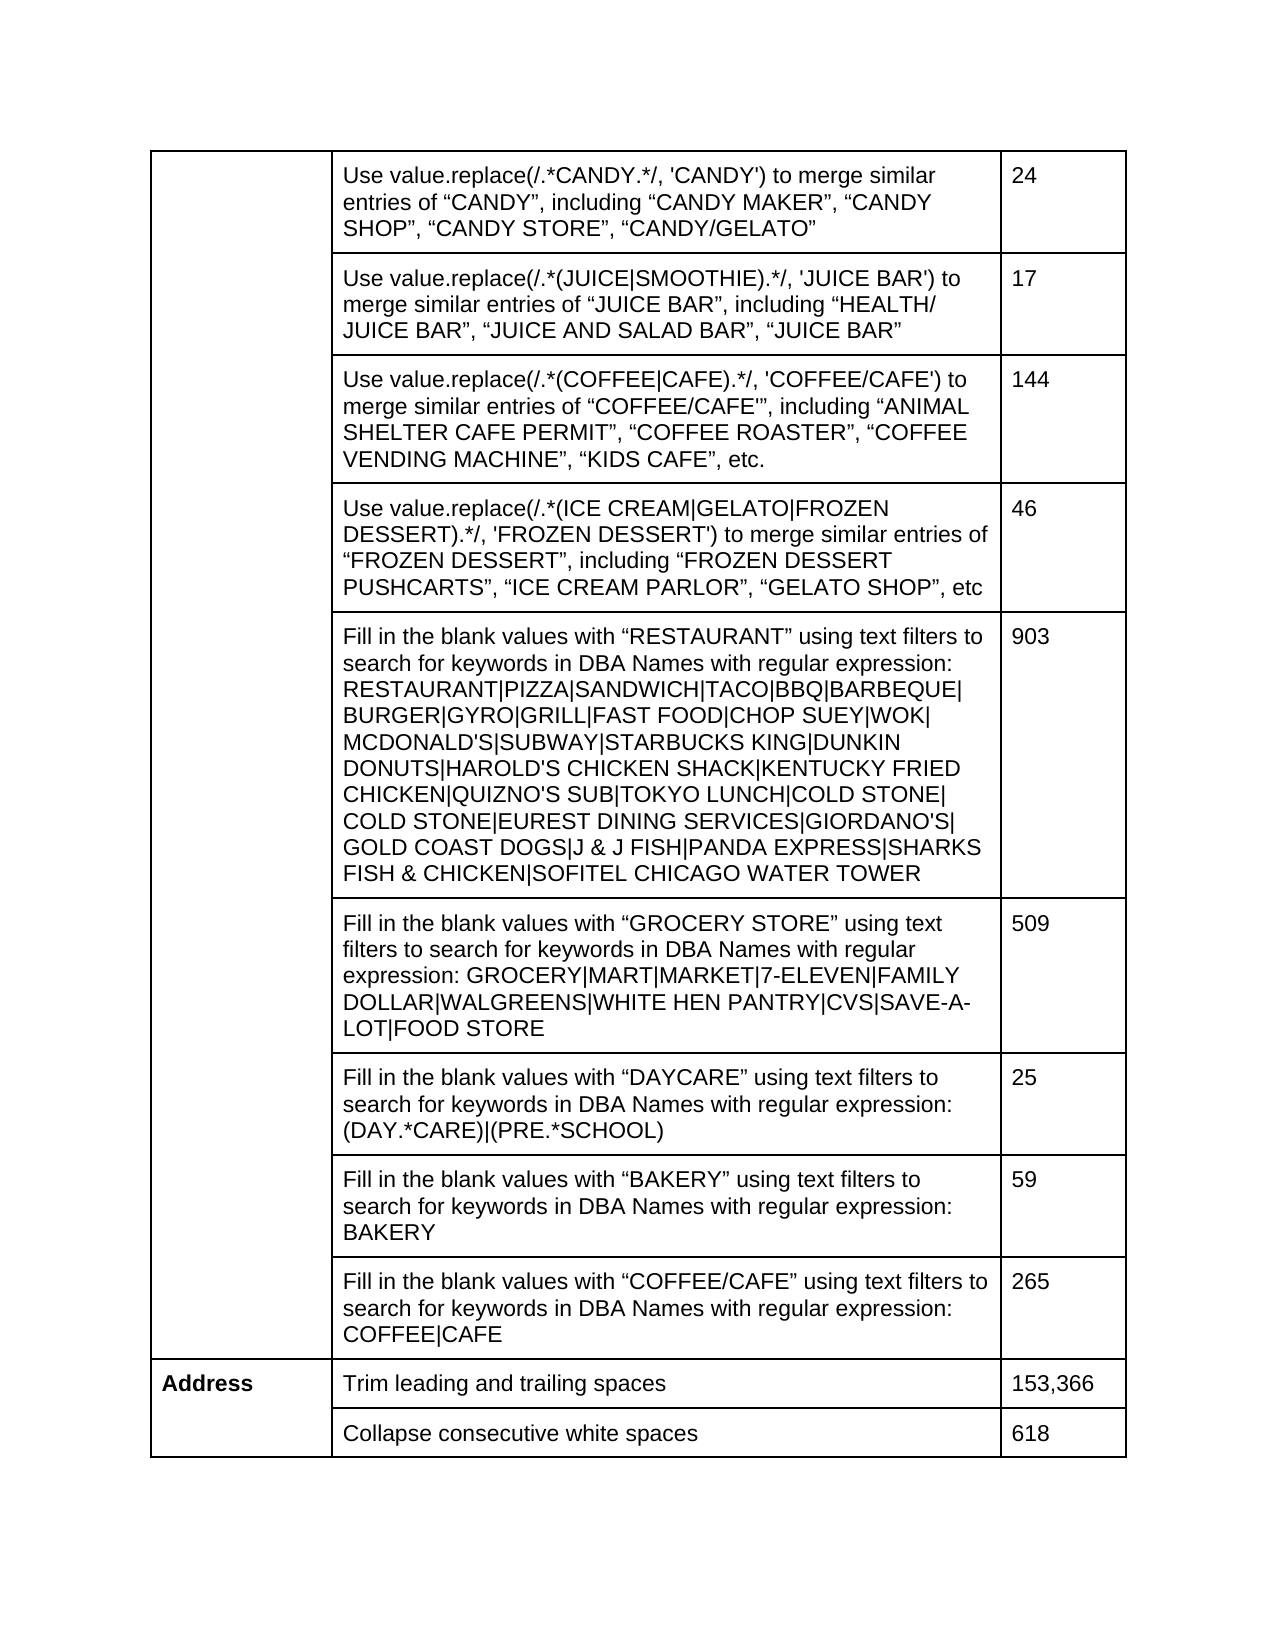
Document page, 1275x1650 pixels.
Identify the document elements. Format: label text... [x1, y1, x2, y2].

table_cell 24 [1002, 152, 1125, 252]
table_cell Address [152, 1360, 331, 1456]
table_cell 509 [1002, 899, 1125, 1052]
table_cell 903 [1002, 613, 1125, 897]
table_cell Fill in the blank values with “COFFEE/CAFE” using text filters to search for keywords in DBA Names with regular expression: COFFEE|CAFE [333, 1258, 1000, 1358]
table_cell Fill in the blank values with “RESTAURANT” using text filters to search for keywords in DBA Names with regular expression: RESTAURANT|PIZZA|SANDWICH|TACO|BBQ|BARBEQUE|BURGER|GYRO|GRILL|FAST FOOD|CHOP SUEY|WOK|MCDONALD'S|SUBWAY|STARBUCKS KING|DUNKIN DONUTS|HAROLD'S CHICKEN SHACK|KENTUCKY FRIED CHICKEN|QUIZNO'S SUB|TOKYO LUNCH|COLD STONE|COLD STONE|EUREST DINING SERVICES|GIORDANO'S|GOLD COAST DOGS|J & J FISH|PANDA EXPRESS|SHARKS FISH & CHICKEN|SOFITEL CHICAGO WATER TOWER [333, 613, 1000, 897]
table_cell Fill in the blank values with “GROCERY STORE” using text filters to search for keywords in DBA Names with regular expression: GROCERY|MART|MARKET|7-ELEVEN|FAMILY DOLLAR|WALGREENS|WHITE HEN PANTRY|CVS|SAVE-A-LOT|FOOD STORE [333, 899, 1000, 1052]
table_cell Use value.replace(/.*(COFFEE|CAFE).*/, 'COFFEE/CAFE') to merge similar entries of “COFFEE/CAFE'”, including “ANIMAL SHELTER CAFE PERMIT”, “COFFEE ROASTER”, “COFFEE VENDING MACHINE”, “KIDS CAFE”, etc. [333, 356, 1000, 482]
table_cell Trim leading and trailing spaces [333, 1360, 1000, 1407]
table_cell 144 [1002, 356, 1125, 482]
table_cell Use value.replace(/.*CANDY.*/, 'CANDY') to merge similar entries of “CANDY”, including “CANDY MAKER”, “CANDY SHOP”, “CANDY STORE”, “CANDY/GELATO” [333, 152, 1000, 252]
table_cell Use value.replace(/.*(JUICE|SMOOTHIE).*/, 'JUICE BAR') to merge similar entries of “JUICE BAR”, including “HEALTH/ JUICE BAR”, “JUICE AND SALAD BAR”, “JUICE BAR” [333, 254, 1000, 354]
table_cell Use value.replace(/.*(ICE CREAM|GELATO|FROZEN DESSERT).*/, 'FROZEN DESSERT') to merge similar entries of “FROZEN DESSERT”, including “FROZEN DESSERT PUSHCARTS”, “ICE CREAM PARLOR”, “GELATO SHOP”, etc [333, 484, 1000, 611]
table_cell Fill in the blank values with “DAYCARE” using text filters to search for keywords in DBA Names with regular expression: (DAY.*CARE)|(PRE.*SCHOOL) [333, 1054, 1000, 1154]
table_cell 265 [1002, 1258, 1125, 1358]
table_cell 46 [1002, 484, 1125, 611]
table_cell 153,366 [1002, 1360, 1125, 1407]
table_cell 25 [1002, 1054, 1125, 1154]
table_cell Fill in the blank values with “BAKERY” using text filters to search for keywords in DBA Names with regular expression: BAKERY [333, 1156, 1000, 1256]
table_cell 59 [1002, 1156, 1125, 1256]
table_cell 618 [1002, 1409, 1125, 1456]
table_cell Collapse consecutive white spaces [333, 1409, 1000, 1456]
table_cell 17 [1002, 254, 1125, 354]
